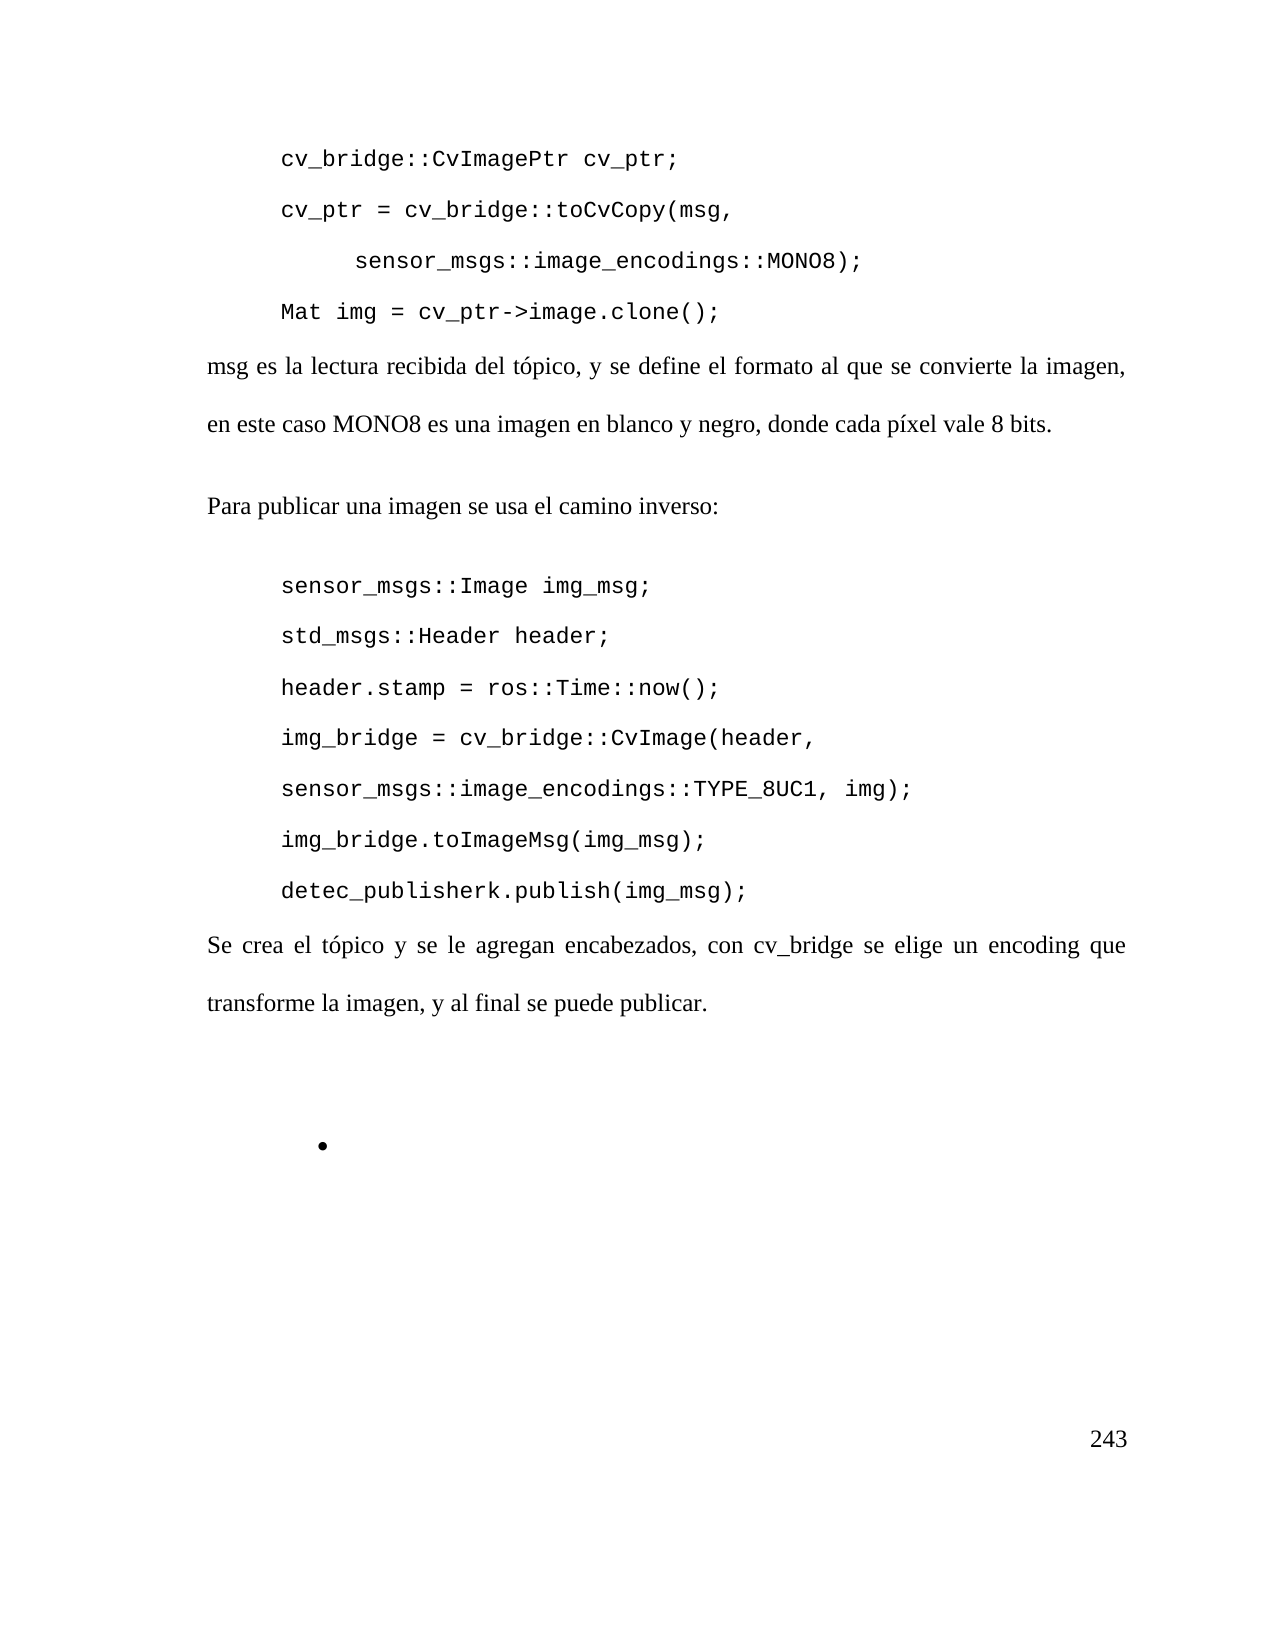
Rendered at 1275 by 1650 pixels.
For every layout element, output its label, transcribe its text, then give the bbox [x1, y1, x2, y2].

text cv_bridge::CvImagePtr cv_ptr; [281, 148, 1127, 174]
text Mat img = cv_ptr->image.clone(); [281, 301, 1127, 326]
text sensor_msgs::image_encodings::TYPE_8UC1, img); [281, 778, 1127, 804]
text std_msgs::Header header; [281, 625, 1127, 651]
text img_bridge.toImageMsg(img_msg); [281, 829, 1127, 854]
text sensor_msgs::Image img_msg; [281, 574, 1127, 600]
text sensor_msgs::image_encodings::MONO8); [281, 249, 1127, 276]
text header.stamp = ros::Time::now(); [281, 676, 1127, 702]
text cv_ptr = cv_bridge::toCvCopy(msg, [281, 199, 1127, 224]
text img_bridge = cv_bridge::CvImage(header, [281, 727, 1127, 753]
text Para publicar una imagen se usa el camino inverso: [207, 491, 1127, 520]
text msg es la lectura recibida del tópico, y se define el formato al que se convierte la imagen, en este caso MONO8 es una imagen en blanco y negro, donde cada píxel vale 8 bits. [207, 351, 1127, 438]
text detec_publisherk.publish(img_msg); [281, 879, 1127, 906]
text Se crea el tópico y se le agregan encabezados, con cv_bridge se elige un encoding que transforme la imagen, y al final se puede publicar. [207, 931, 1127, 1017]
